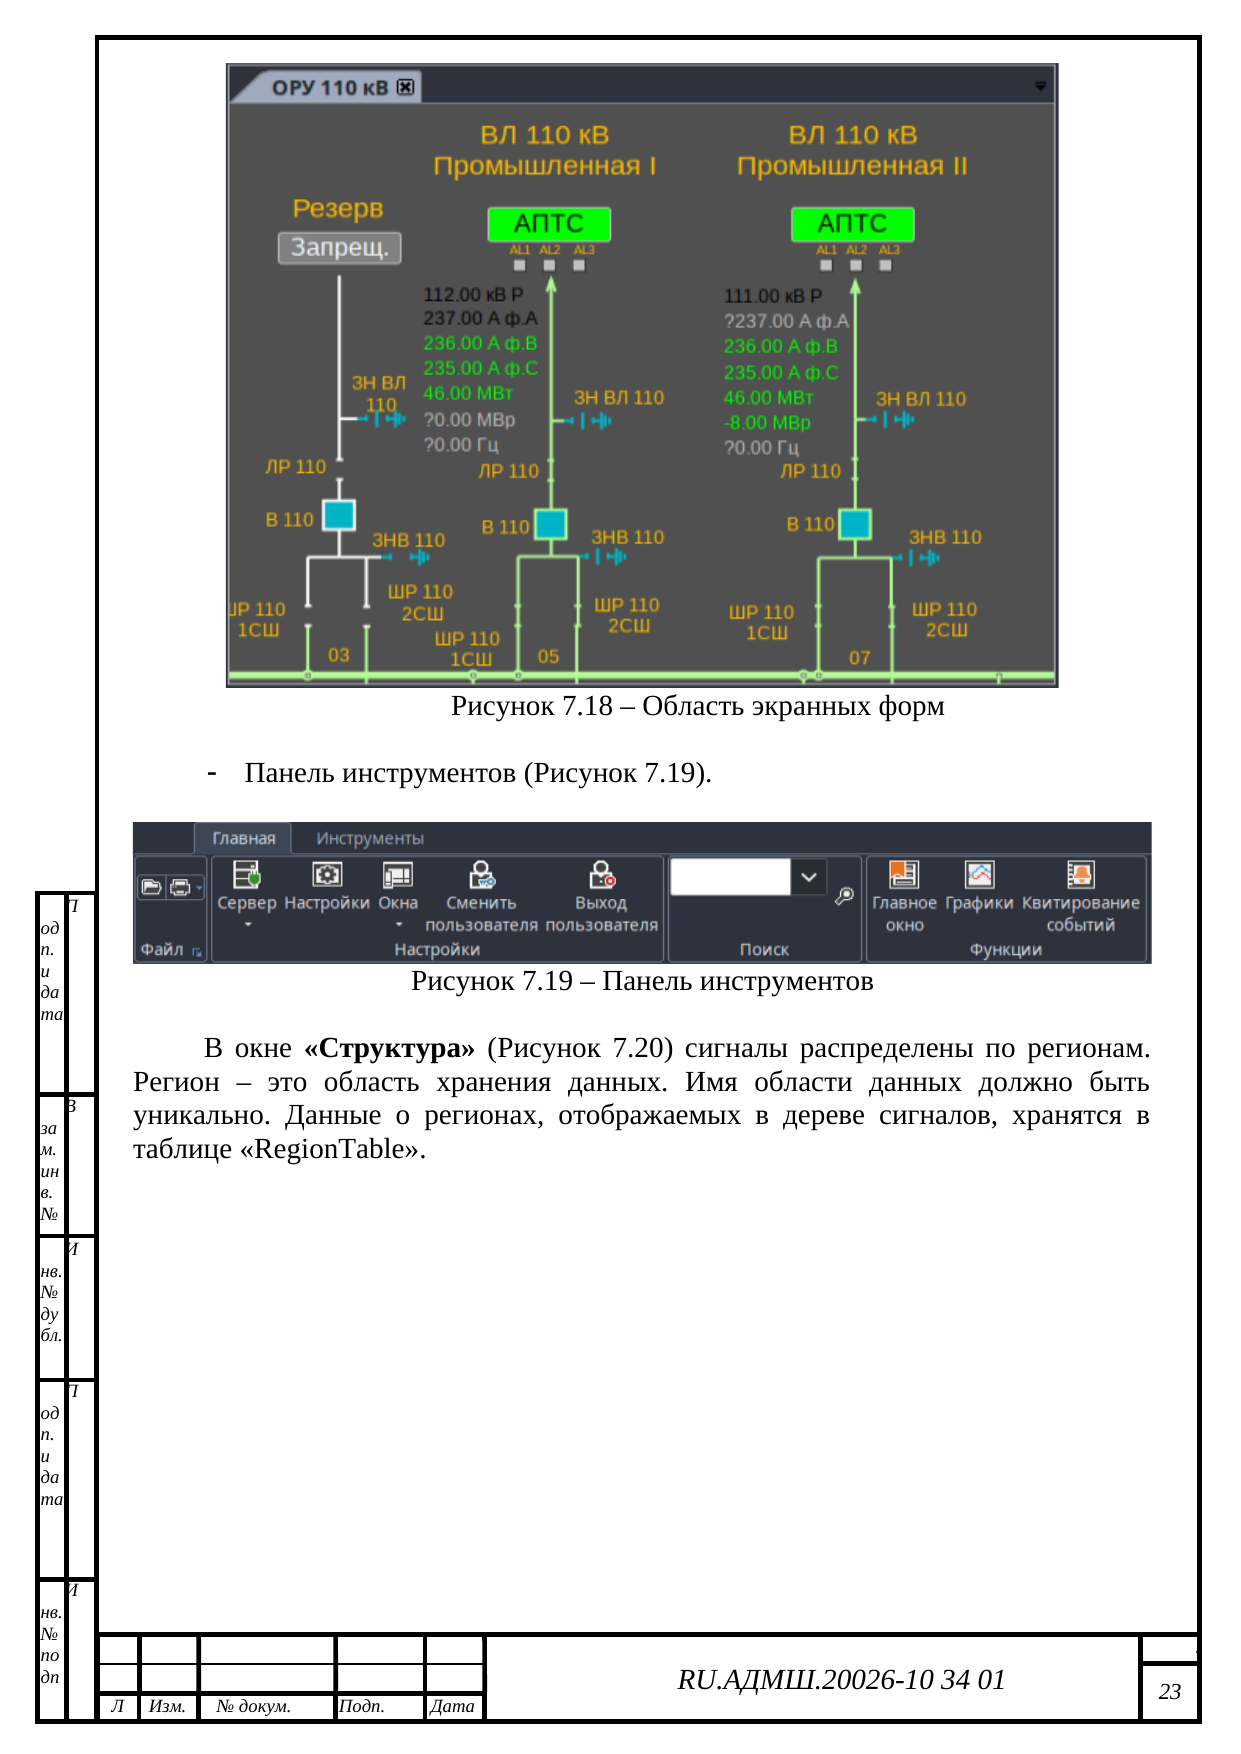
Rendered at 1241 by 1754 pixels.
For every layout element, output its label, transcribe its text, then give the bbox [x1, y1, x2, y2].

picture [225, 63, 1059, 688]
picture [132, 822, 1152, 964]
